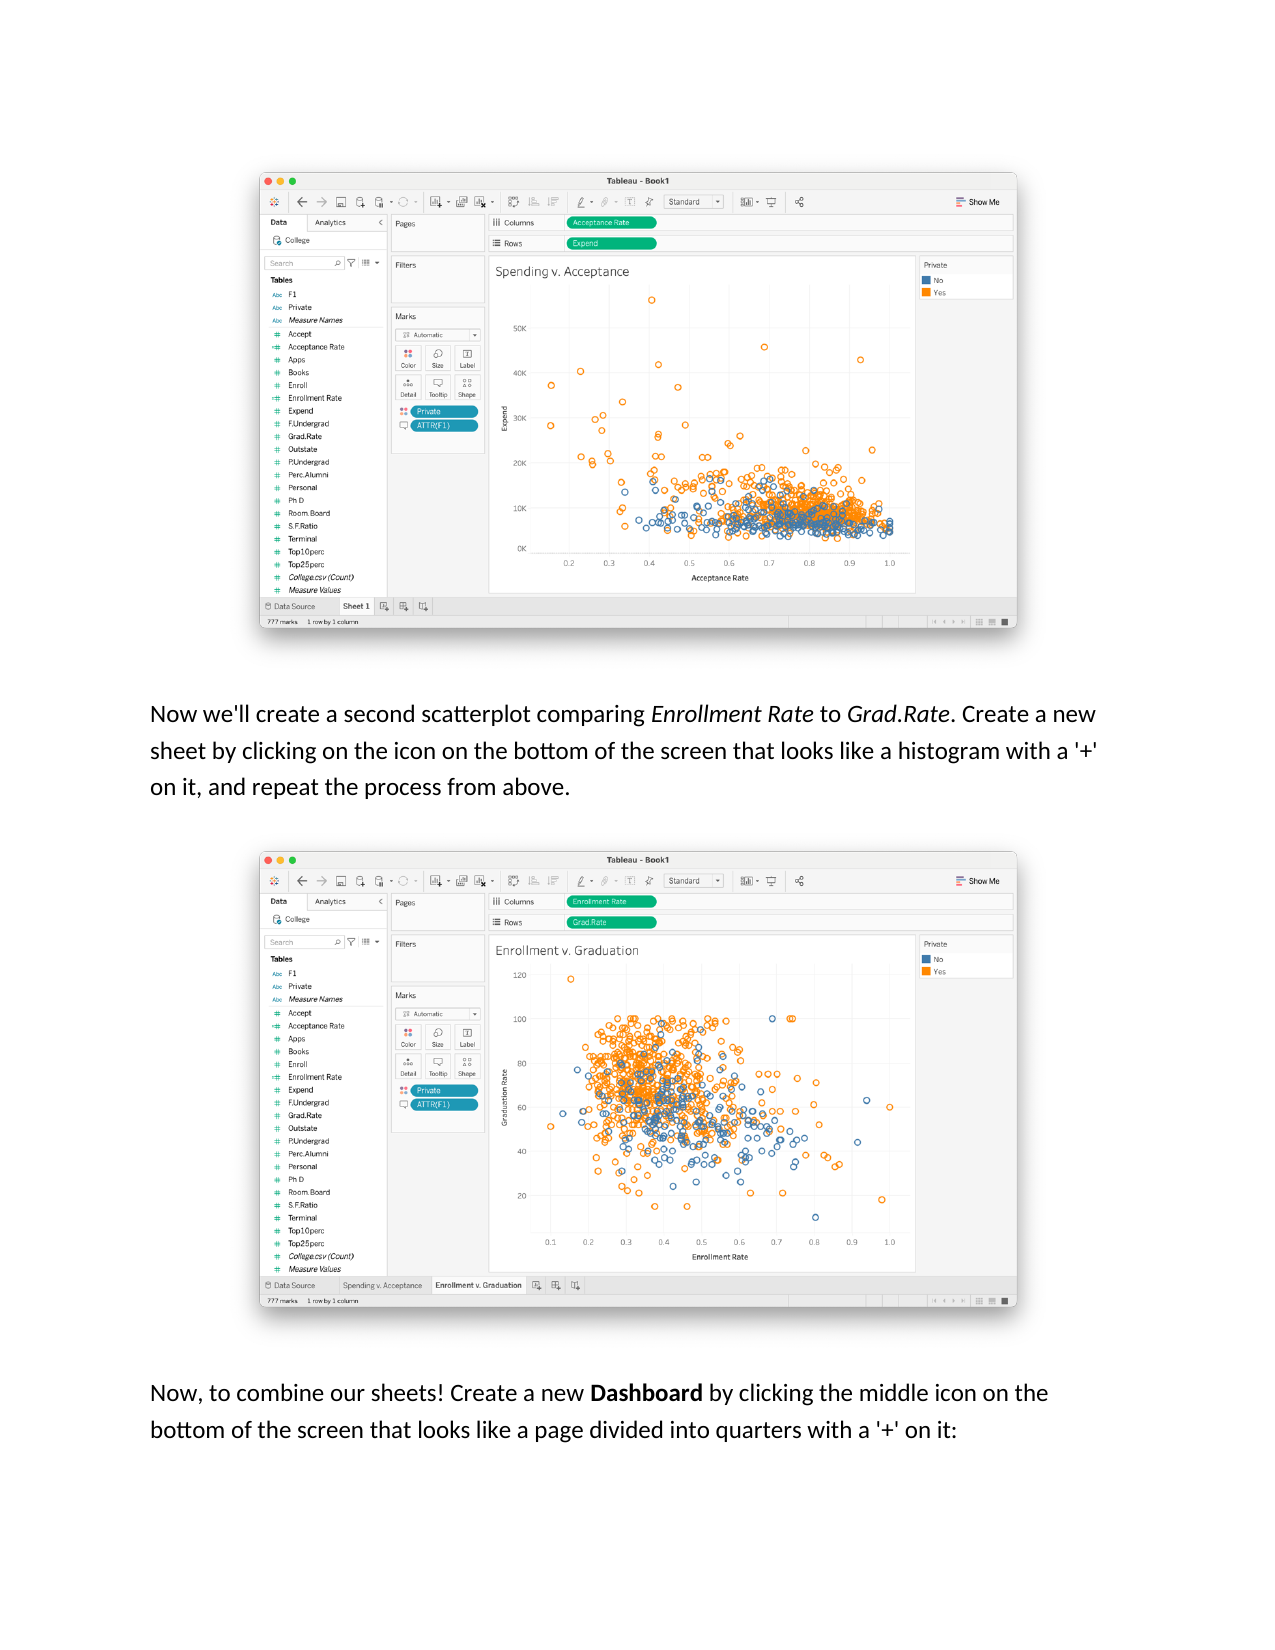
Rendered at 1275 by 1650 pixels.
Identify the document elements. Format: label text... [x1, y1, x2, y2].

text Now, to combine our sheets! Create a new Dashboard by clicking the middle icon on the bottom of the screen that looks like a page divided into quarters with a '+' on it: [150, 1377, 1125, 1444]
picture [225, 828, 1050, 1352]
picture [225, 150, 1050, 673]
text Now we'll create a second scatterplot comparing Enrollment Rate to Grad.Rate. Create a new sheet by clicking on the icon on the bottom of the screen that looks like a histogram with a '+' on it, and repeat the process from above. [150, 698, 1125, 802]
